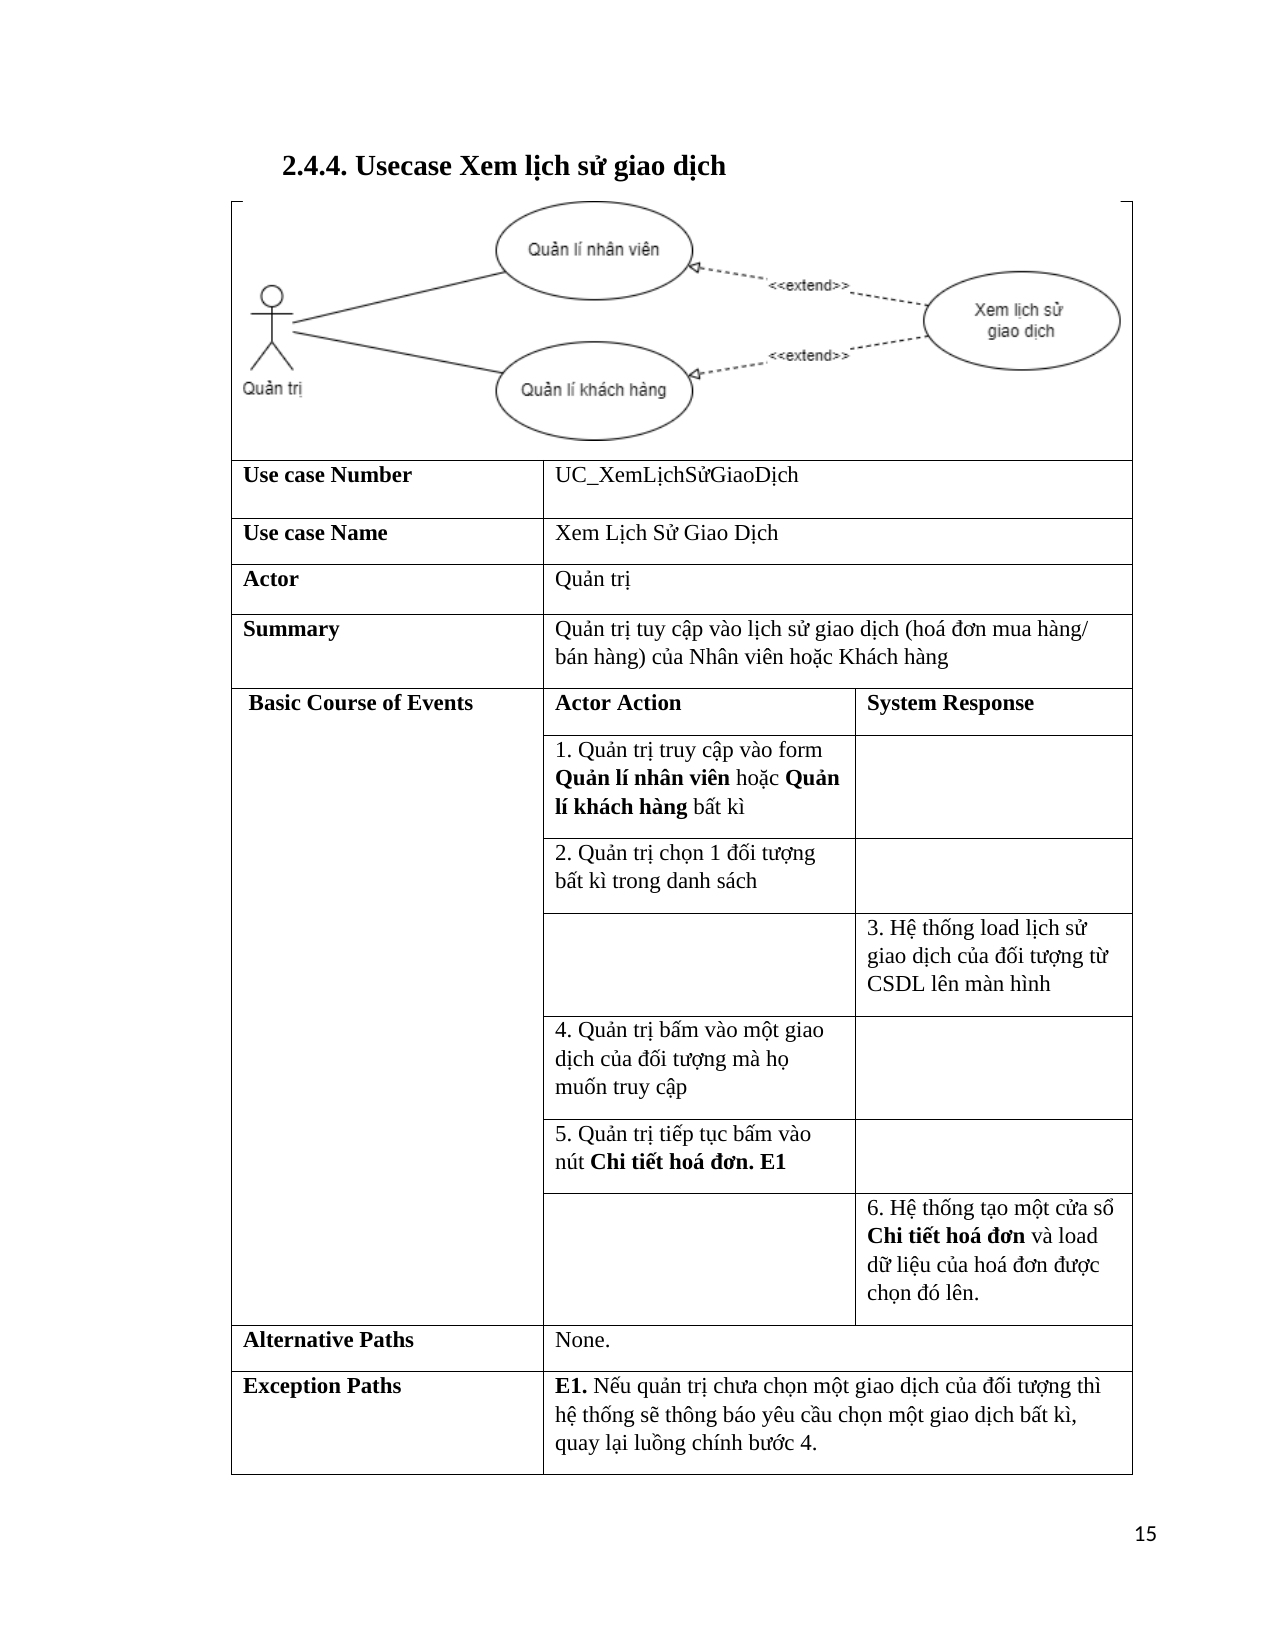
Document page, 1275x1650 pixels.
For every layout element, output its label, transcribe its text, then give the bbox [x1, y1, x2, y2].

table_cell Xem Lịch Sử Giao Dịch [544, 519, 1132, 564]
table_cell [856, 1017, 1132, 1118]
table_cell UC_XemLịchSửGiaoDịch [544, 461, 1132, 518]
table_cell Alternative Paths [232, 1326, 543, 1371]
table_cell Quản trị tuy cập vào lịch sử giao dịch (hoá đơn mua hàng/ bán hàng) của Nhân viên hoặc Khách hàng [544, 615, 1132, 688]
table_cell System Response [856, 689, 1132, 735]
table_cell [544, 914, 855, 1016]
table_cell 5. Quản trị tiếp tục bấm vào nút Chi tiết hoá đơn. E1 [544, 1120, 855, 1193]
table_cell [856, 736, 1132, 838]
table_cell Exception Paths [232, 1372, 543, 1474]
table_cell Use case Number [232, 461, 543, 518]
table_cell E1. Nếu quản trị chưa chọn một giao dịch của đối tượng thì hệ thống sẽ thông báo yêu cầu chọn một giao dịch bất kì, quay lại luồng chính bước 4. [544, 1372, 1132, 1474]
table_cell Actor [232, 565, 543, 614]
table_cell Quản trị [544, 565, 1132, 614]
table_cell Actor Action [544, 689, 855, 735]
table_cell Use case Name [232, 519, 543, 564]
table_cell 6. Hệ thống tạo một cửa sổ Chi tiết hoá đơn và load dữ liệu của hoá đơn được chọn đó lên. [856, 1194, 1132, 1324]
table_header [232, 202, 1132, 460]
table_cell 3. Hệ thống load lịch sử giao dịch của đối tượng từ CSDL lên màn hình [856, 914, 1132, 1016]
subtitle 2.4.4. Usecase Xem lịch sử giao dịch [207, 148, 1157, 181]
table_cell [856, 1120, 1132, 1193]
table_cell 2. Quản trị chọn 1 đối tượng bất kì trong danh sách [544, 839, 855, 912]
table_cell Summary [232, 615, 543, 688]
table_cell Basic Course of Events [232, 689, 543, 1324]
table_cell 4. Quản trị bấm vào một giao dịch của đối tượng mà họ muốn truy cập [544, 1017, 855, 1118]
table_cell None. [544, 1326, 1132, 1371]
table_cell 1. Quản trị truy cập vào form Quản lí nhân viên hoặc Quản lí khách hàng bất kì [544, 736, 855, 838]
picture [242, 201, 1121, 441]
table_cell [544, 1194, 855, 1324]
table_cell [856, 839, 1132, 912]
